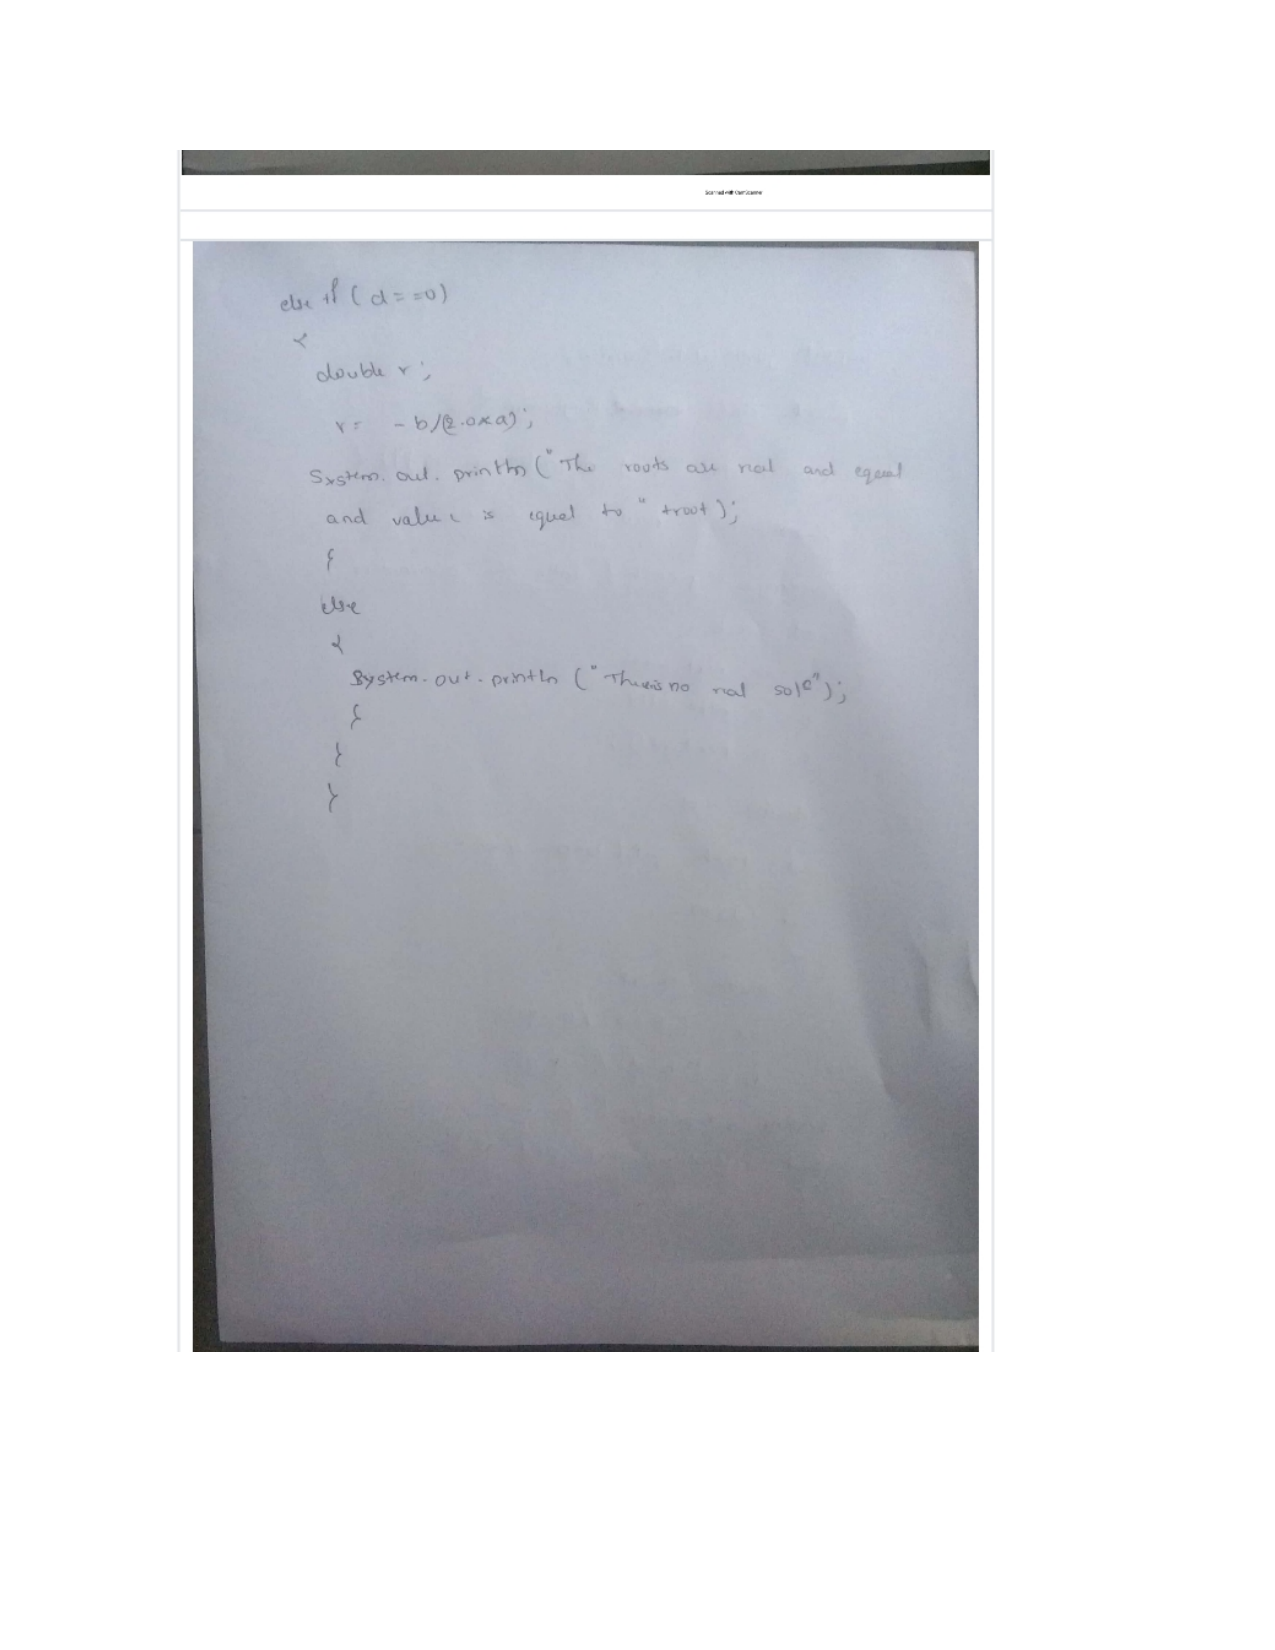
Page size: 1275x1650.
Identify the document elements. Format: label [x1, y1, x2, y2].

picture [150, 150, 1033, 1352]
